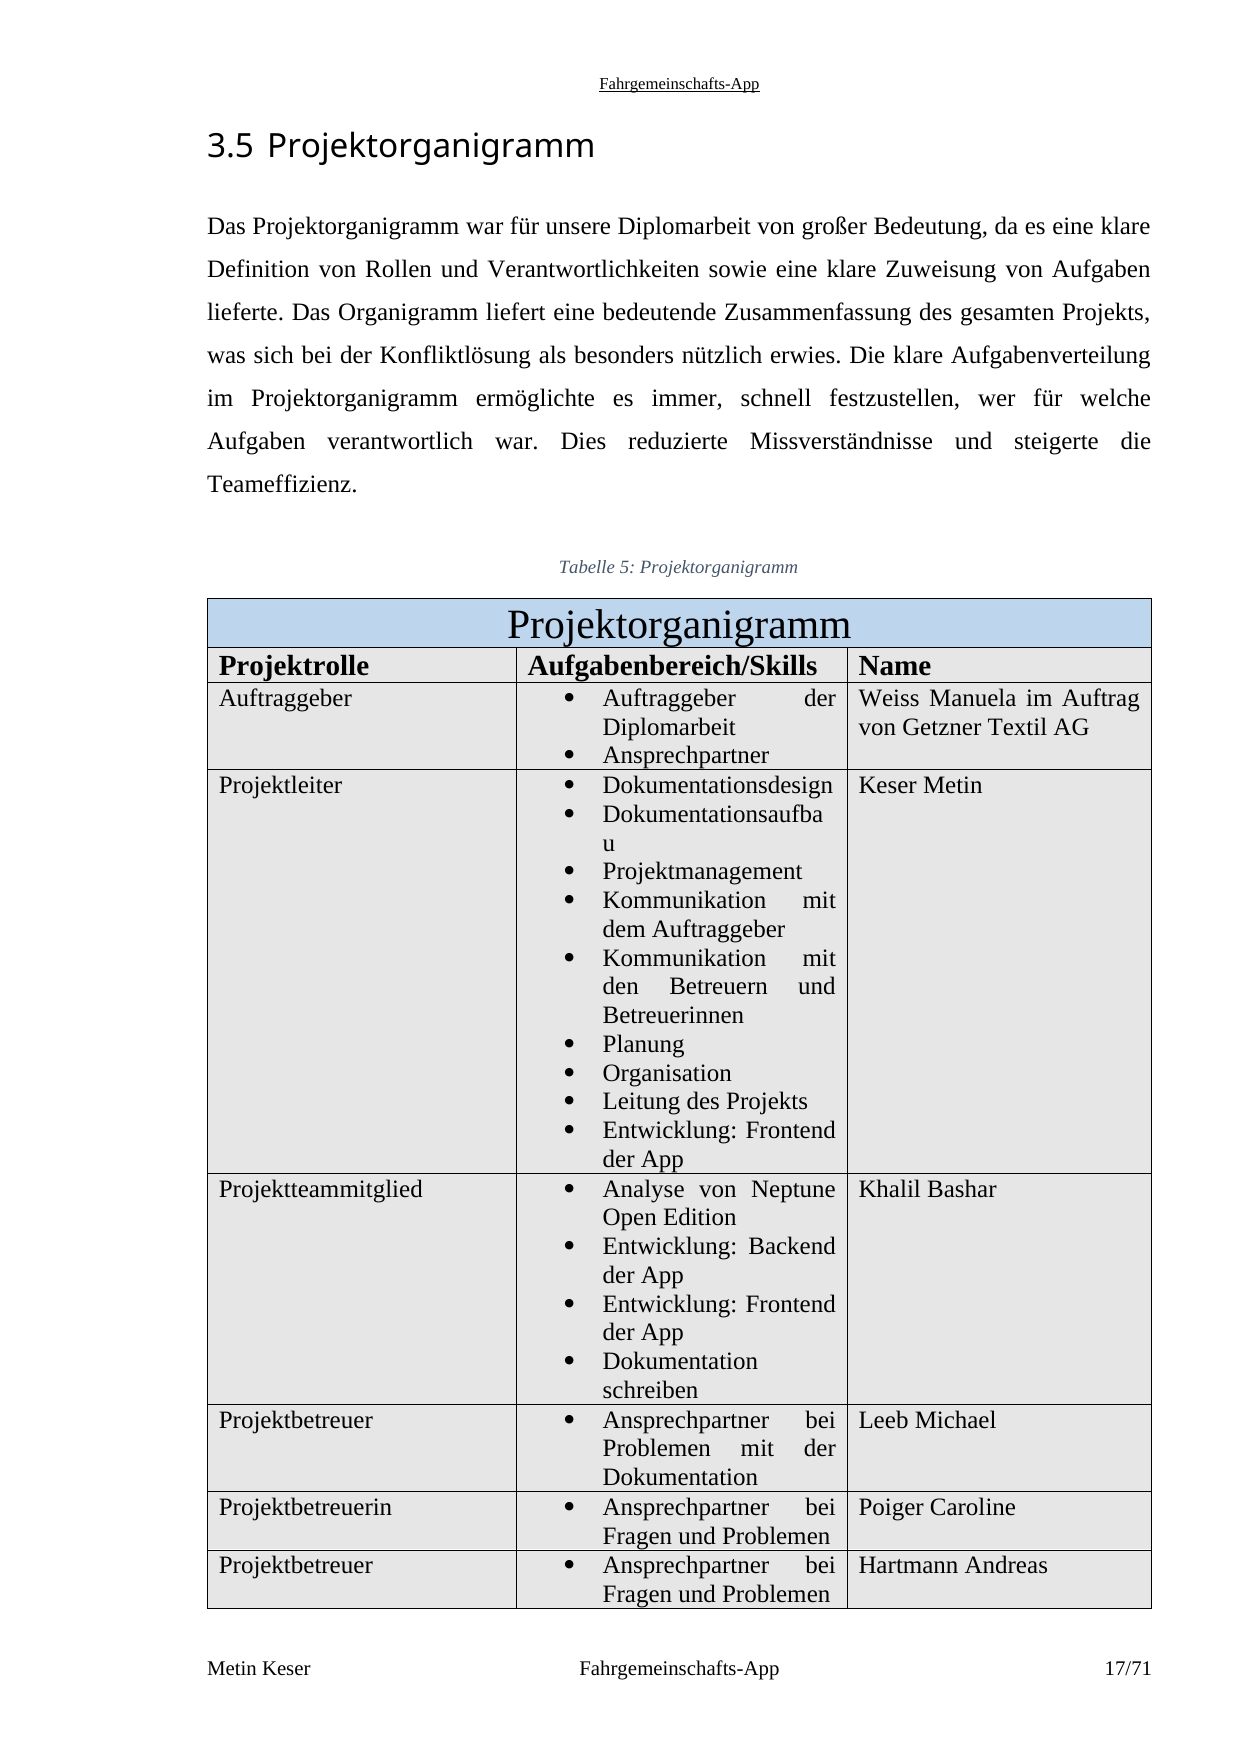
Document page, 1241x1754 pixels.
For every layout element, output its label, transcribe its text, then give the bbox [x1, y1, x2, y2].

table_header Projektorganigramm [208, 599, 1151, 647]
table_cell Auftraggeber [208, 683, 516, 769]
table_cell Keser Metin [848, 770, 1151, 1173]
table_cell Ansprechpartner bei Fragen und Problemen [517, 1492, 847, 1549]
table_cell Ansprechpartner bei Fragen und Problemen [517, 1551, 847, 1608]
table_cell Projektbetreuerin [208, 1492, 516, 1549]
table_cell Auftraggeber der Diplomarbeit Ansprechpartner [517, 683, 847, 769]
table_cell Khalil Bashar [848, 1174, 1151, 1404]
table_cell Aufgabenbereich/Skills [517, 648, 847, 682]
subtitle Projektorganigramm [207, 122, 1152, 168]
text Das Projektorganigramm war für unsere Diplomarbeit von großer Bedeutung, da es eine klare Definition von Rollen und Verantwortlichkeiten sowie eine klare Zuweisung von Aufgaben lieferte. Das Organigramm liefert eine bedeutende Zusammenfassung des gesamten Projekts, was sich bei der Konfliktlösung als besonders nützlich erwies. Die klare Aufgabenverteilung im Projektorganigramm ermöglichte es immer, schnell festzustellen, wer für welche Aufgaben verantwortlich war. Dies reduzierte Missverständnisse und steigerte die Teameffizienz. [207, 211, 1152, 498]
table_cell Projektbetreuer [208, 1551, 516, 1608]
table_cell Analyse von Neptune Open Edition Entwicklung: Backend der App Entwicklung: Frontend der App Dokumentation schreiben [517, 1174, 847, 1404]
table_cell Leeb Michael [848, 1405, 1151, 1491]
table_cell Poiger Caroline [848, 1492, 1151, 1549]
table_cell Name [848, 648, 1151, 682]
table_cell Dokumentationsdesign Dokumentationsaufbau Projektmanagement Kommunikation mit dem Auftraggeber Kommunikation mit den Betreuern und Betreuerinnen Planung Organisation Leitung des Projekts Entwicklung: Frontend der App [517, 770, 847, 1173]
table_cell Projektteammitglied [208, 1174, 516, 1404]
table_cell Projektbetreuer [208, 1405, 516, 1491]
table_cell Hartmann Andreas [848, 1551, 1151, 1608]
table_cell Ansprechpartner bei Problemen mit der Dokumentation [517, 1405, 847, 1491]
table_cell Weiss Manuela im Auftrag von Getzner Textil AG [848, 683, 1151, 769]
table_cell Projektrolle [208, 648, 516, 682]
table_cell Projektleiter [208, 770, 516, 1173]
text Tabelle 5: Projektorganigramm [207, 556, 1152, 577]
